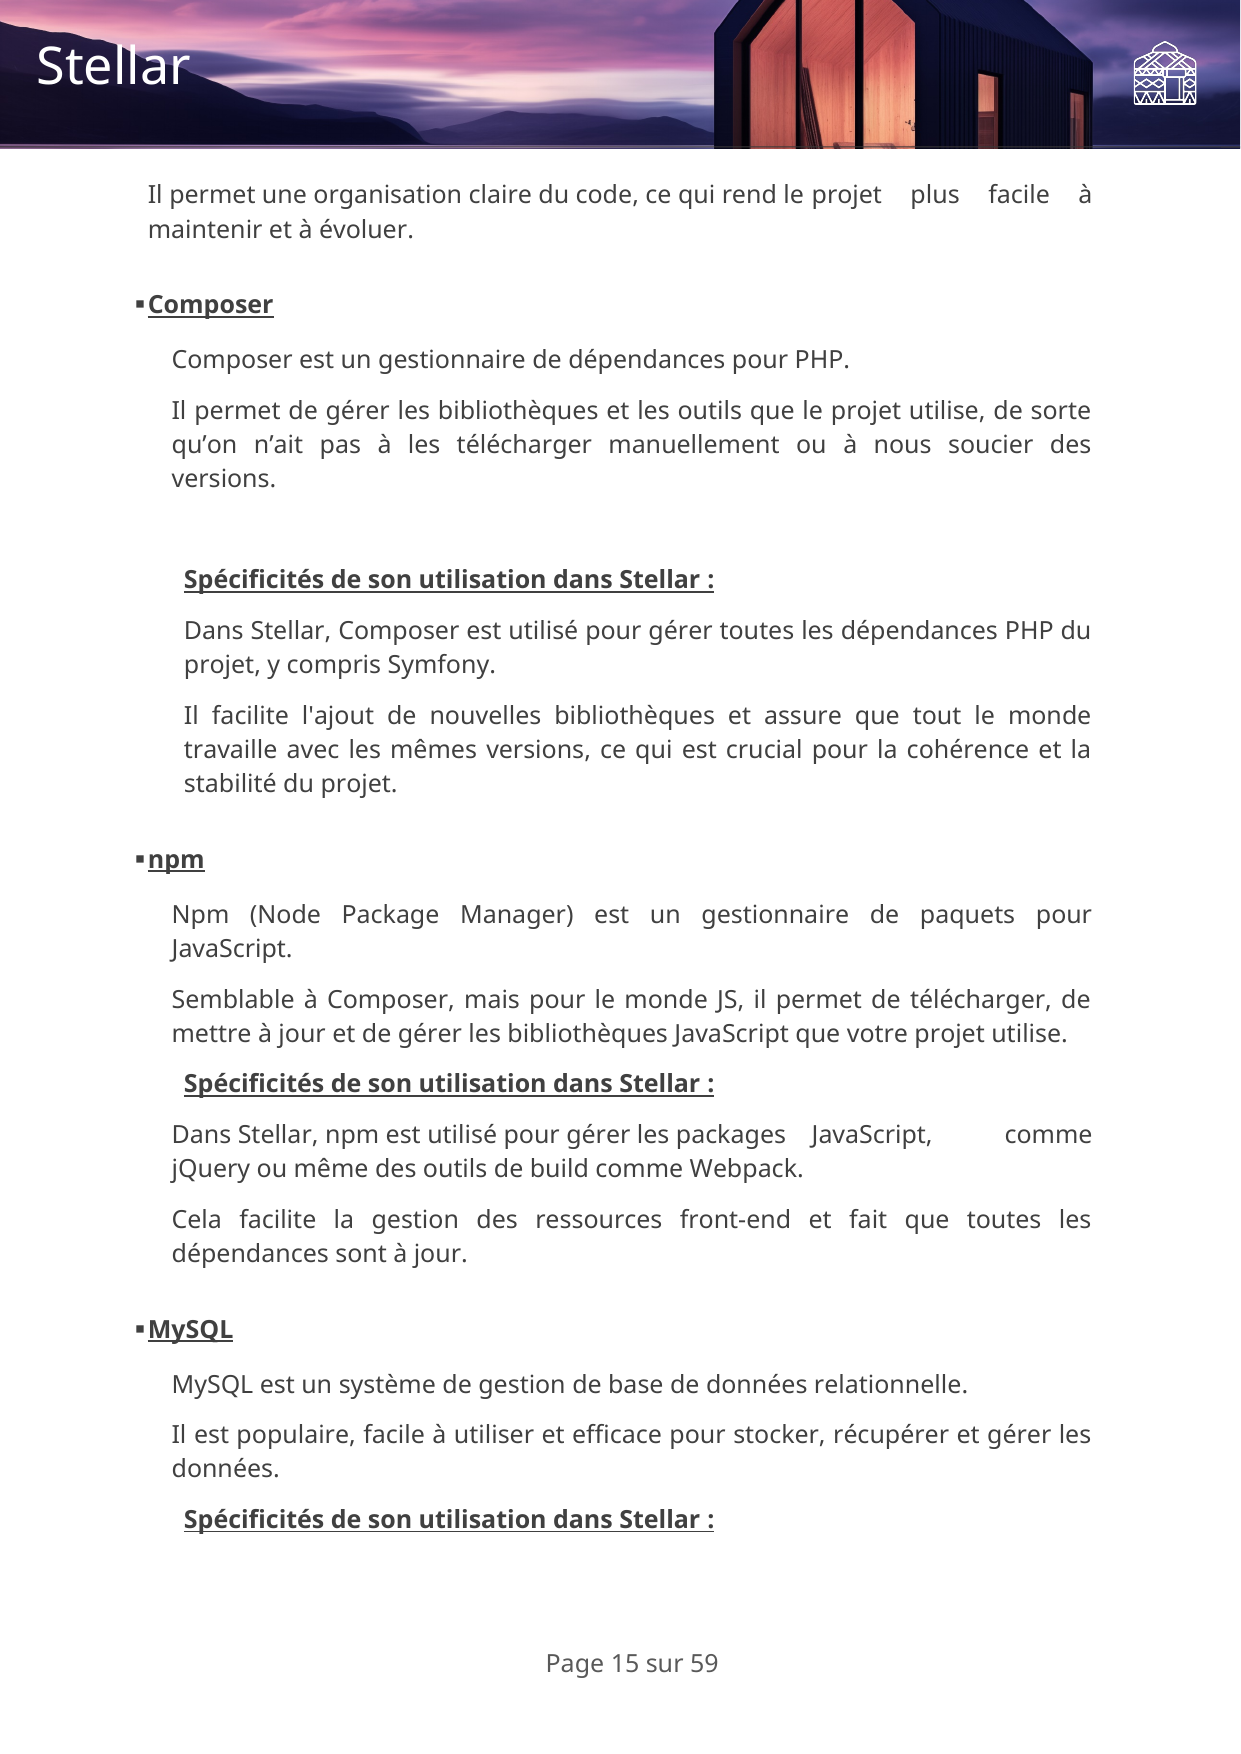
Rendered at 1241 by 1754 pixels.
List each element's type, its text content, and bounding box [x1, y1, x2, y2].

text Semblable à Composer, mais pour le monde JS, il permet de télécharger, de mettre à jour et de gérer les bibliothèques JavaScript que votre projet utilise. [171, 981, 1092, 1049]
picture [0, 0, 1241, 146]
text Il permet une organisation claire du code, ce qui rend le projet plus facile à maintenir et à évoluer. [148, 177, 1092, 245]
text Il facilite l'ajout de nouvelles bibliothèques et assure que tout le monde travaille avec les mêmes versions, ce qui est crucial pour la cohérence et la stabilité du projet. [184, 698, 1092, 800]
text Spécificités de son utilisation dans Stellar : [148, 1502, 1092, 1536]
text Npm (Node Package Manager) est un gestionnaire de paquets pour JavaScript. [171, 896, 1092, 964]
text Dans Stellar, npm est utilisé pour gérer les packages JavaScript, comme jQuery ou même des outils de build comme Webpack. [171, 1117, 1092, 1185]
subtitle MySQL [134, 1311, 1092, 1345]
text Composer est un gestionnaire de dépendances pour PHP. [148, 342, 1092, 376]
text Spécificités de son utilisation dans Stellar : [148, 1066, 1092, 1100]
text Spécificités de son utilisation dans Stellar : [148, 562, 1092, 596]
text Dans Stellar, Composer est utilisé pour gérer toutes les dépendances PHP du projet, y compris Symfony. [184, 613, 1092, 681]
text Cela facilite la gestion des ressources front-end et fait que toutes les dépendances sont à jour. [171, 1202, 1092, 1270]
text Il est populaire, facile à utiliser et efficace pour stocker, récupérer et gérer les données. [171, 1417, 1092, 1485]
text MySQL est un système de gestion de base de données relationnelle. [171, 1366, 1092, 1400]
subtitle npm [134, 842, 1092, 876]
text Il permet de gérer les bibliothèques et les outils que le projet utilise, de sorte qu’on n’ait pas à les télécharger manuellement ou à nous soucier des versions. [171, 393, 1092, 495]
subtitle Composer [134, 287, 1092, 321]
